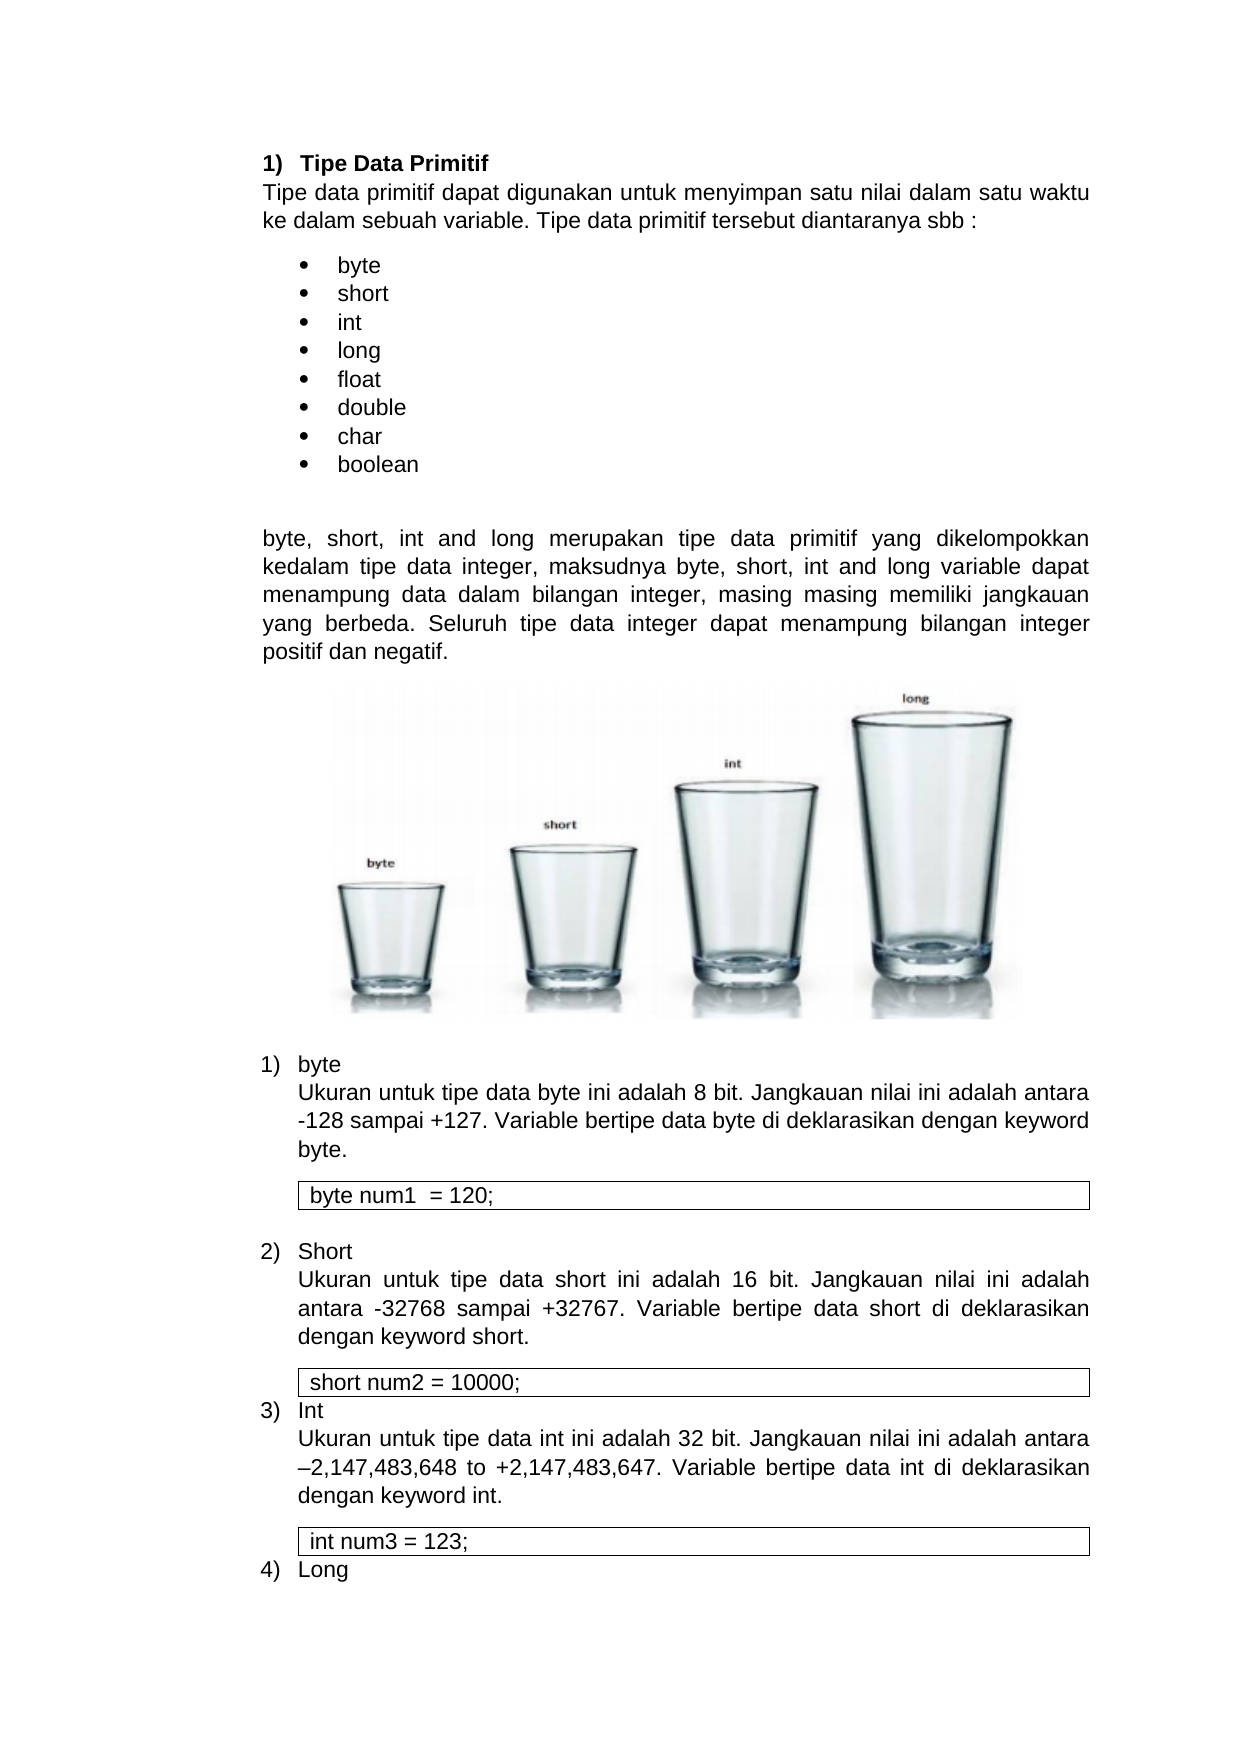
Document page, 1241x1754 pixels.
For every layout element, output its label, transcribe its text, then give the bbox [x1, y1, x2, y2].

list short [300, 280, 1090, 307]
picture [329, 683, 1024, 1032]
list char [300, 423, 1090, 449]
list byte [260, 1051, 1090, 1077]
list long [300, 337, 1090, 364]
subtitle Tipe Data Primitif [262, 150, 1090, 176]
text byte, short, int and long merupakan tipe data primitif yang dikelompokkan kedalam tipe data integer, maksudnya byte, short, int and long variable dapat menampung data dalam bilangan integer, masing masing memiliki jangkauan yang berbeda. Seluruh tipe data integer dapat menampung bilangan integer positif dan negatif. [262, 524, 1090, 665]
list byte [300, 252, 1090, 278]
list boolean [300, 451, 1090, 477]
list Long [260, 1556, 1090, 1582]
list Ukuran untuk tipe data byte ini adalah 8 bit. Jangkauan nilai ini adalah antara -128 sampai +127. Variable bertipe data byte di deklarasikan dengan keyword byte. [298, 1079, 1090, 1162]
list float [300, 366, 1090, 392]
list Ukuran untuk tipe data int ini adalah 32 bit. Jangkauan nilai ini adalah antara –2,147,483,648 to +2,147,483,647. Variable bertipe data int di deklarasikan dengan keyword int. [298, 1425, 1090, 1508]
text Tipe data primitif dapat digunakan untuk menyimpan satu nilai dalam satu waktu ke dalam sebuah variable. Tipe data primitif tersebut diantaranya sbb : [262, 178, 1090, 233]
list int [300, 309, 1090, 335]
table_header byte num1 = 120; [299, 1182, 1089, 1208]
list Short [260, 1238, 1090, 1264]
list double [300, 394, 1090, 421]
list Ukuran untuk tipe data short ini adalah 16 bit. Jangkauan nilai ini adalah antara -32768 sampai +32767. Variable bertipe data short di deklarasikan dengan keyword short. [298, 1266, 1090, 1349]
list Int [260, 1397, 1090, 1423]
table_header int num3 = 123; [299, 1528, 1089, 1554]
table_header short num2 = 10000; [299, 1369, 1089, 1396]
